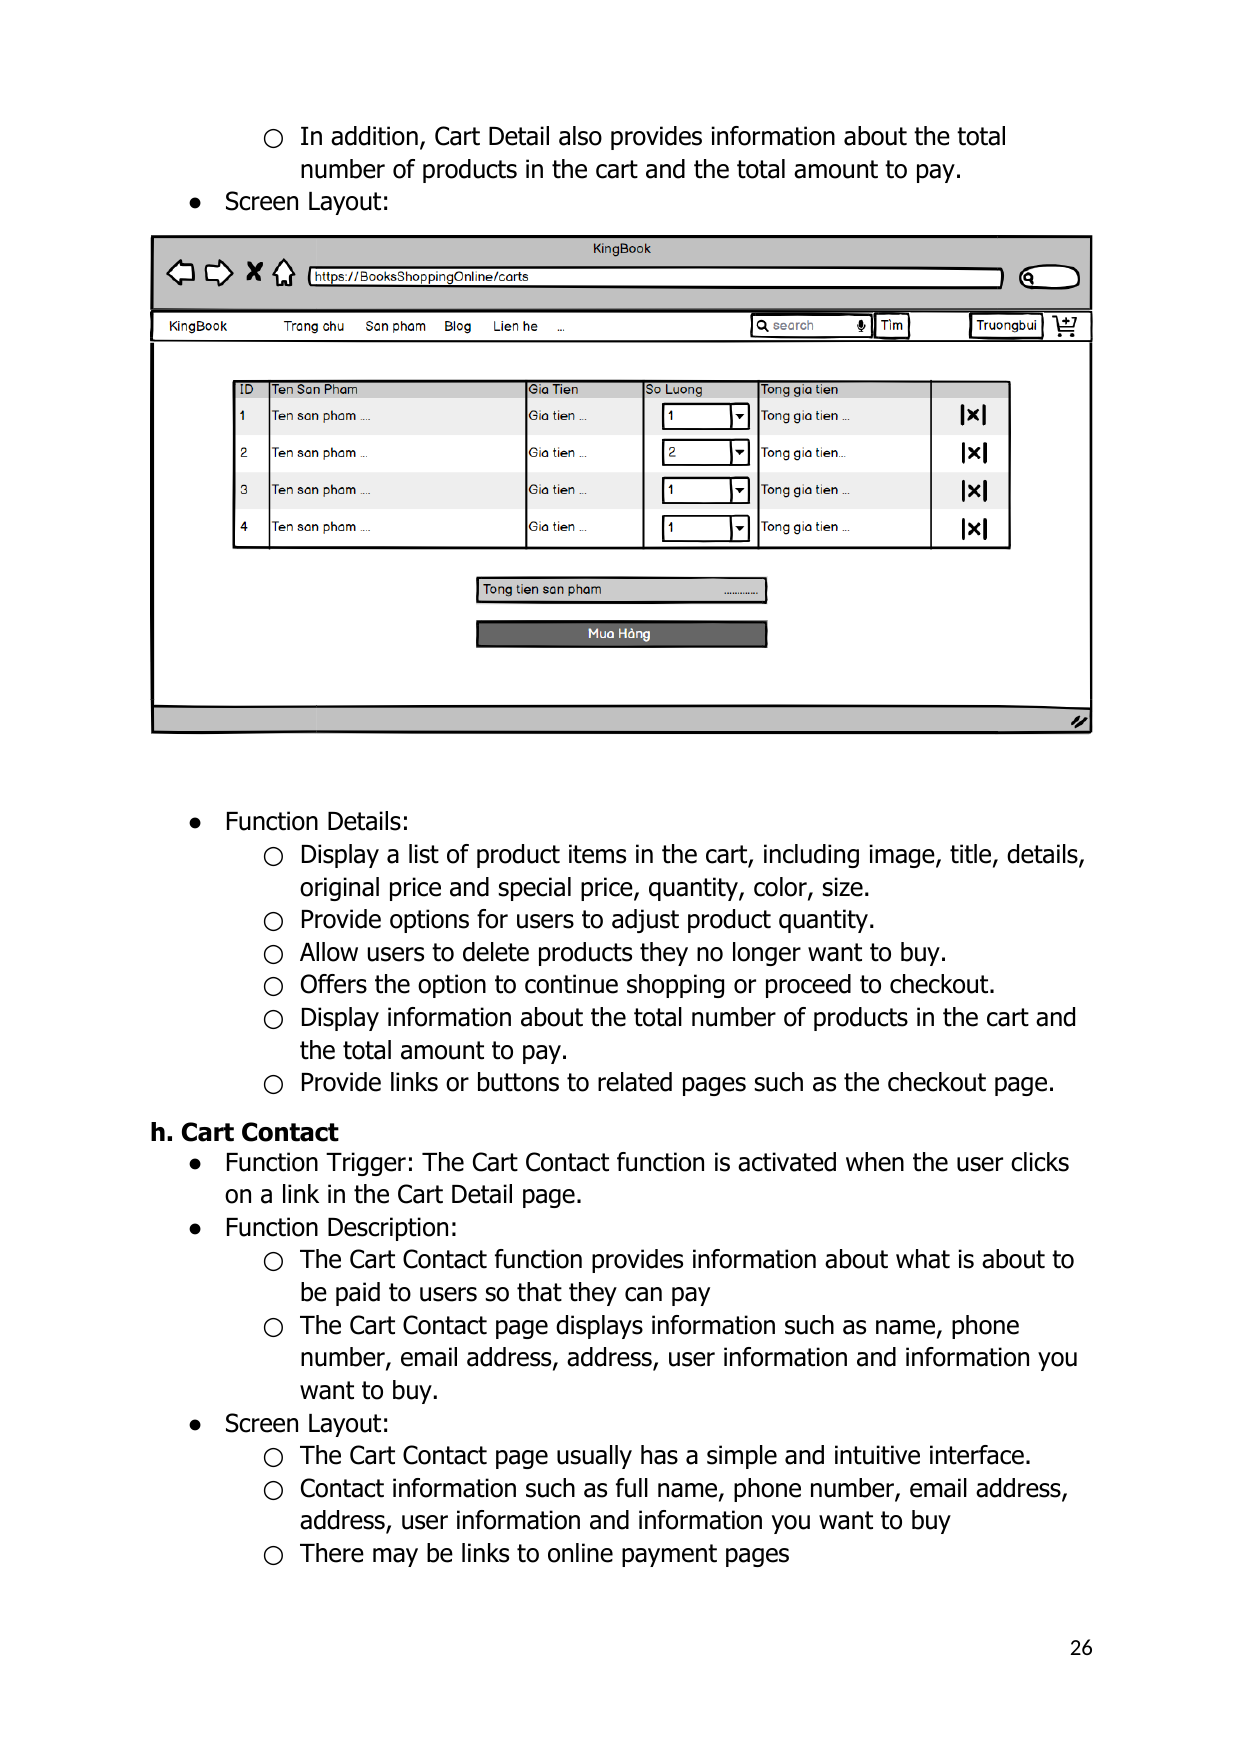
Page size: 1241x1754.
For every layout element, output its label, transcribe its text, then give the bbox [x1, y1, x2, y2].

list The Cart Contact page displays information such as name, phone number, email address, address, user information and information you want to buy. [262, 1309, 1093, 1404]
list Function Trigger: The Cart Contact function is activated when the user clicks on a link in the Cart Detail page. [187, 1146, 1093, 1209]
list Screen Layout: [187, 186, 1093, 216]
list Provide links or buttons to related pages such as the checkout page. [262, 1067, 1093, 1097]
list Allow users to delete products they no longer want to buy. [262, 936, 1093, 966]
list There may be links to online payment pages [262, 1537, 1093, 1568]
list In addition, Cart Detail also provides information about the total number of products in the cart and the total amount to pay. [262, 121, 1093, 183]
list Screen Layout: [187, 1407, 1093, 1437]
subtitle h. Cart Contact [150, 1116, 1093, 1146]
list The Cart Contact function provides information about what is about to be paid to users so that they can pay [262, 1244, 1093, 1307]
picture [150, 235, 1093, 735]
list Contact information such as full name, phone number, email address, address, user information and information you want to buy [262, 1472, 1093, 1535]
list Display a list of product items in the cart, including image, title, details, original price and special price, quantity, color, size. [262, 838, 1093, 901]
list The Cart Contact page usually has a simple and intuitive interface. [262, 1439, 1093, 1470]
list Provide options for users to adjust product quantity. [262, 904, 1093, 934]
list Function Details: [187, 806, 1093, 836]
list Display information about the total number of products in the cart and the total amount to pay. [262, 1001, 1093, 1064]
list Function Description: [187, 1211, 1093, 1242]
list Offers the option to continue shopping or proceed to checkout. [262, 969, 1093, 999]
